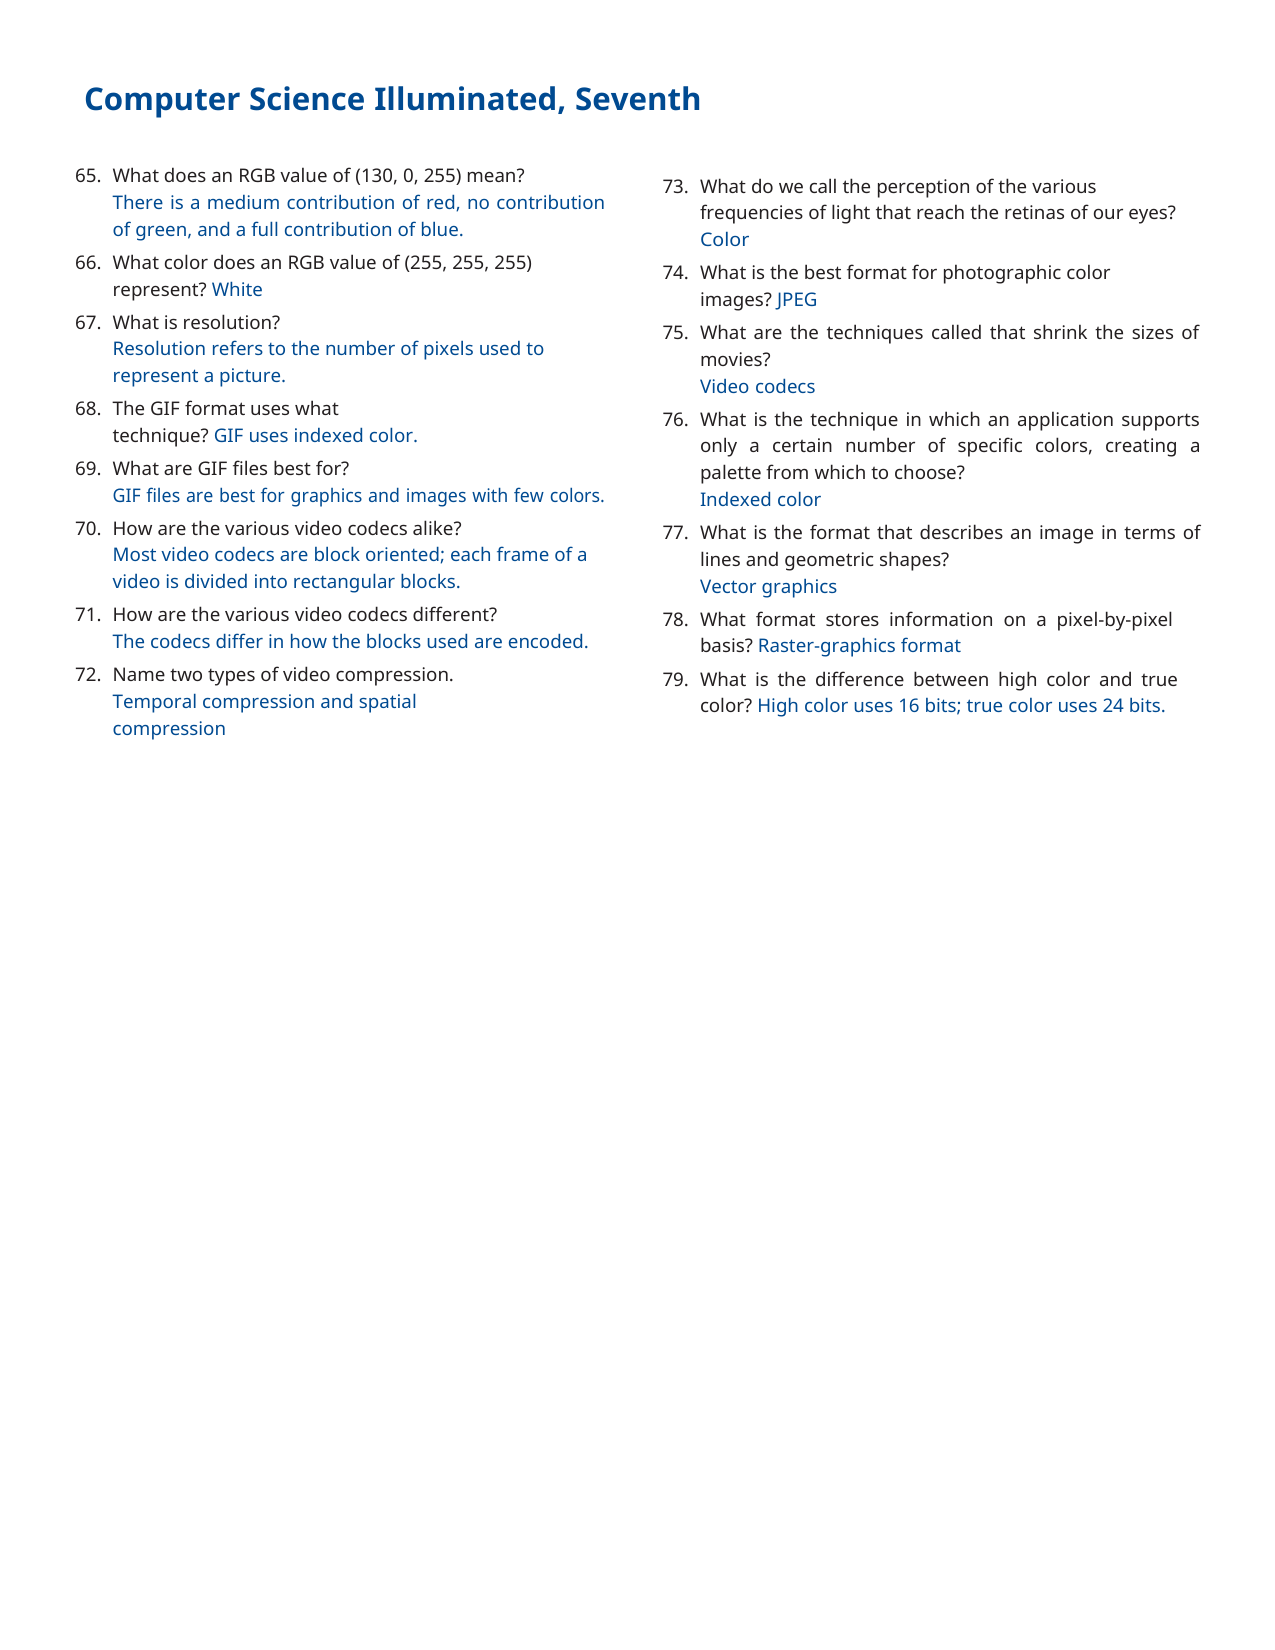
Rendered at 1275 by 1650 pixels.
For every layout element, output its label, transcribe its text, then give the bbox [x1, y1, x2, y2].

list What is the format that describes an image in terms of lines and geometric shapes? [662, 519, 1200, 572]
list What is the difference between high color and true color? High color uses 16 bits; true color uses 24 bits. [662, 666, 1178, 718]
text Vector graphics [700, 573, 1275, 598]
list What do we call the perception of the various frequencies of light that reach the retinas of our eyes? [662, 173, 1200, 225]
text The codecs differ in how the blocks used are encoded. [112, 628, 612, 654]
list What is the technique in which an application supports only a certain number of specific colors, creating a palette from which to choose? [662, 406, 1200, 485]
list What format stores information on a pixel-by-pixel basis? Raster-graphics format [662, 606, 1173, 658]
list What are GIF files best for? [75, 456, 612, 481]
list What is resolution? [75, 309, 612, 334]
text There is a medium contribution of red, no contribution of green, and a full contribution of blue. [112, 189, 613, 242]
list What does an RGB value of (130, 0, 255) mean? [75, 163, 612, 188]
list How are the various video codecs alike? [75, 515, 612, 541]
list Name two types of video compression. Temporal compression and spatial compression [75, 661, 508, 740]
text Most video codecs are block oriented; each frame of a video is divided into rectangular blocks. [112, 542, 612, 594]
list What are the techniques called that shrink the sizes of movies? [662, 319, 1200, 372]
text Video codecs [700, 373, 1275, 398]
list What color does an RGB value of (255, 255, 255) represent? White [75, 249, 602, 301]
list The GIF format uses what technique? GIF uses indexed color. [75, 396, 422, 448]
list How are the various video codecs different? [75, 602, 612, 627]
text GIF files are best for graphics and images with few colors. [112, 482, 612, 508]
text Color [700, 227, 1275, 252]
text Resolution refers to the number of pixels used to represent a picture. [112, 336, 613, 388]
list What is the best format for photographic color images? JPEG [662, 259, 1161, 312]
text Indexed color [700, 486, 1275, 512]
